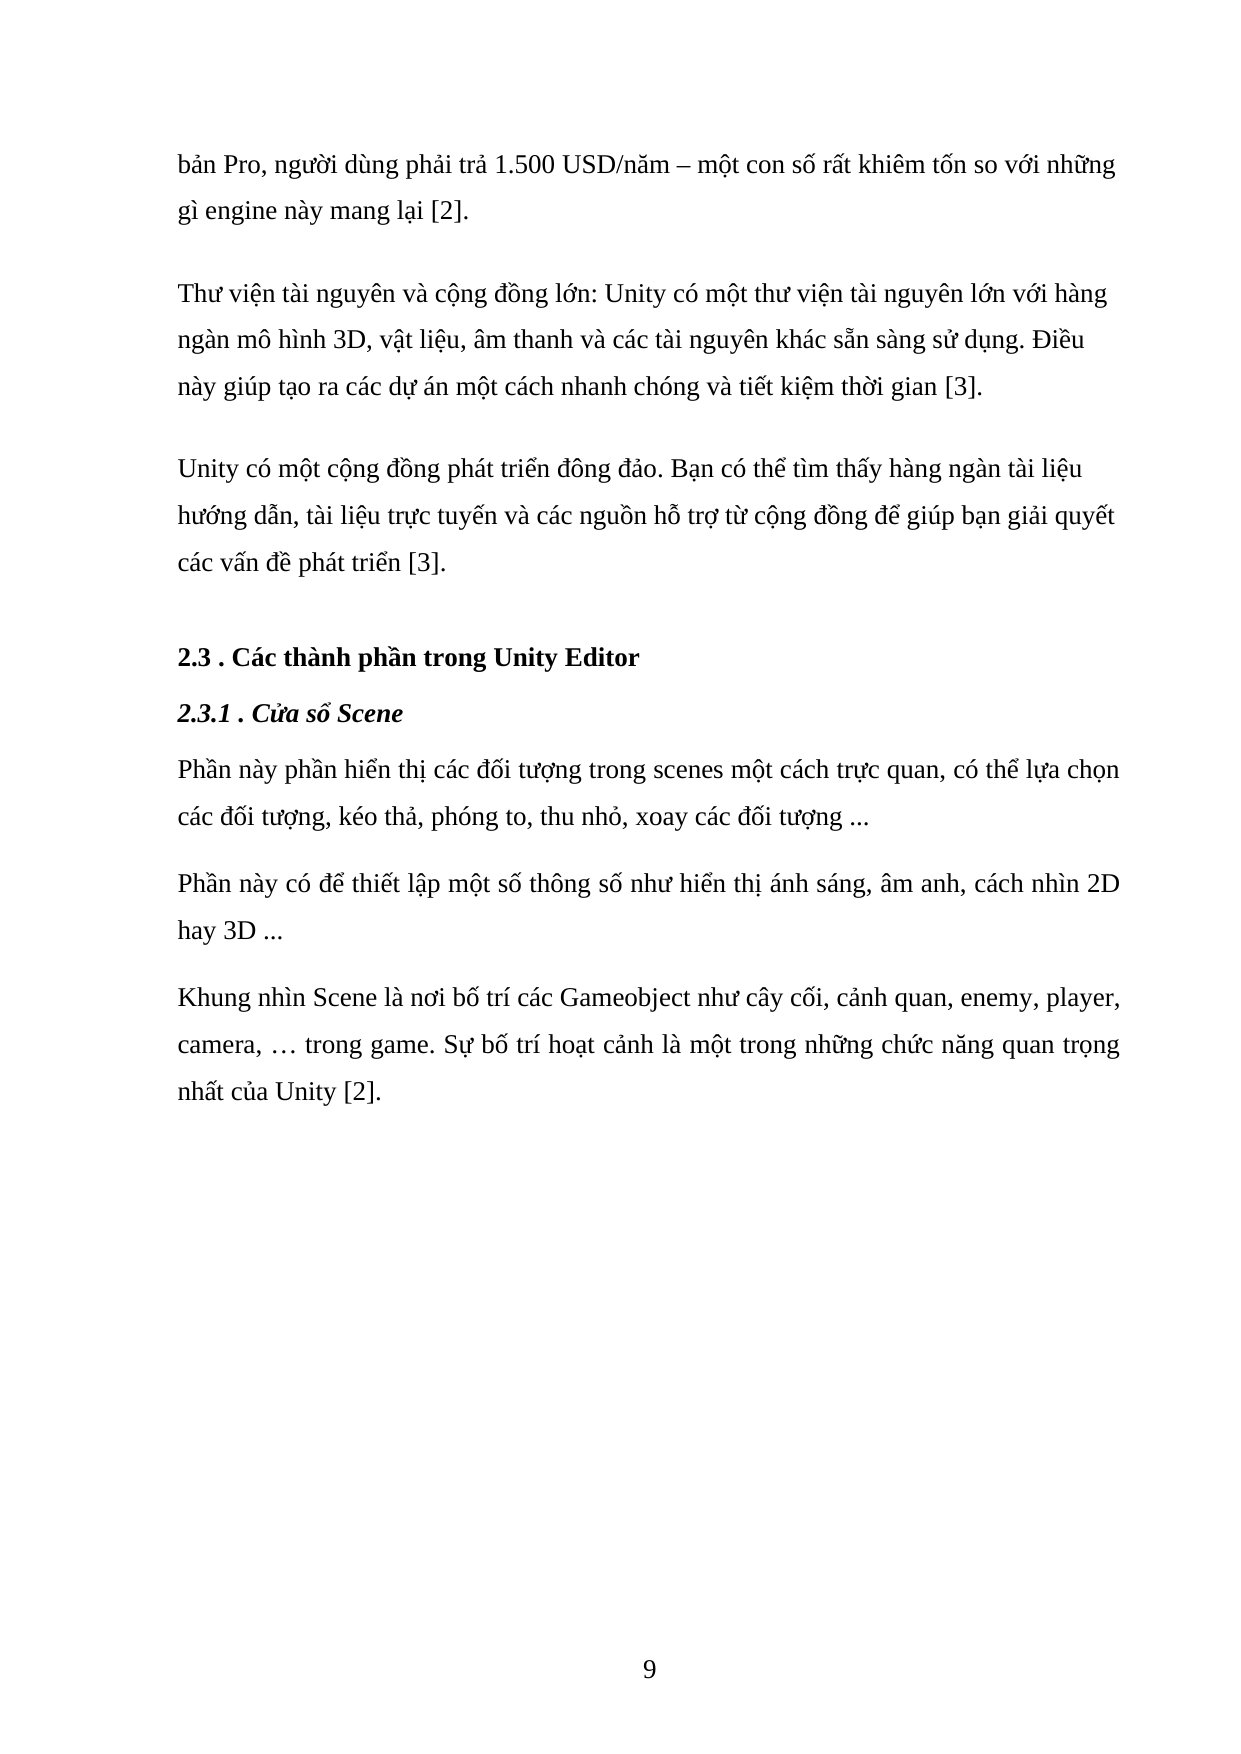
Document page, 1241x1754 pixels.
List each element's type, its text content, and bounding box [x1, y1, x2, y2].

text Thư viện tài nguyên và cộng đồng lớn: Unity có một thư viện tài nguyên lớn với hàng ngàn mô hình 3D, vật liệu, âm thanh và các tài nguyên khác sẵn sàng sử dụng. Điều này giúp tạo ra các dự án một cách nhanh chóng và tiết kiệm thời gian . [177, 277, 1122, 401]
text Phần này có để thiết lập một số thông số như hiển thị ánh sáng, âm anh, cách nhìn 2D hay 3D ... [177, 867, 1122, 945]
text Khung nhìn Scene là nơi bố trí các Gameobject như cây cối, cảnh quan, enemy, player, camera, … trong game. Sự bố trí hoạt cảnh là một trong những chức năng quan trọng nhất của Unity . [177, 981, 1122, 1106]
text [177, 148, 1122, 226]
text Phần này phần hiển thị các đối tượng trong scenes một cách trực quan, có thể lựa chọn các đối tượng, kéo thả, phóng to, thu nhỏ, xoay các đối tượng ... [177, 753, 1122, 831]
text Unity có một cộng đồng phát triển đông đảo. Bạn có thể tìm thấy hàng ngàn tài liệu hướng dẫn, tài liệu trực tuyến và các nguồn hỗ trợ từ cộng đồng để giúp bạn giải quyết các vấn đề phát triển . [177, 452, 1122, 577]
subtitle . Cửa sổ Scene [177, 697, 1122, 728]
subtitle . Các thành phần trong Unity Editor [177, 641, 1122, 672]
